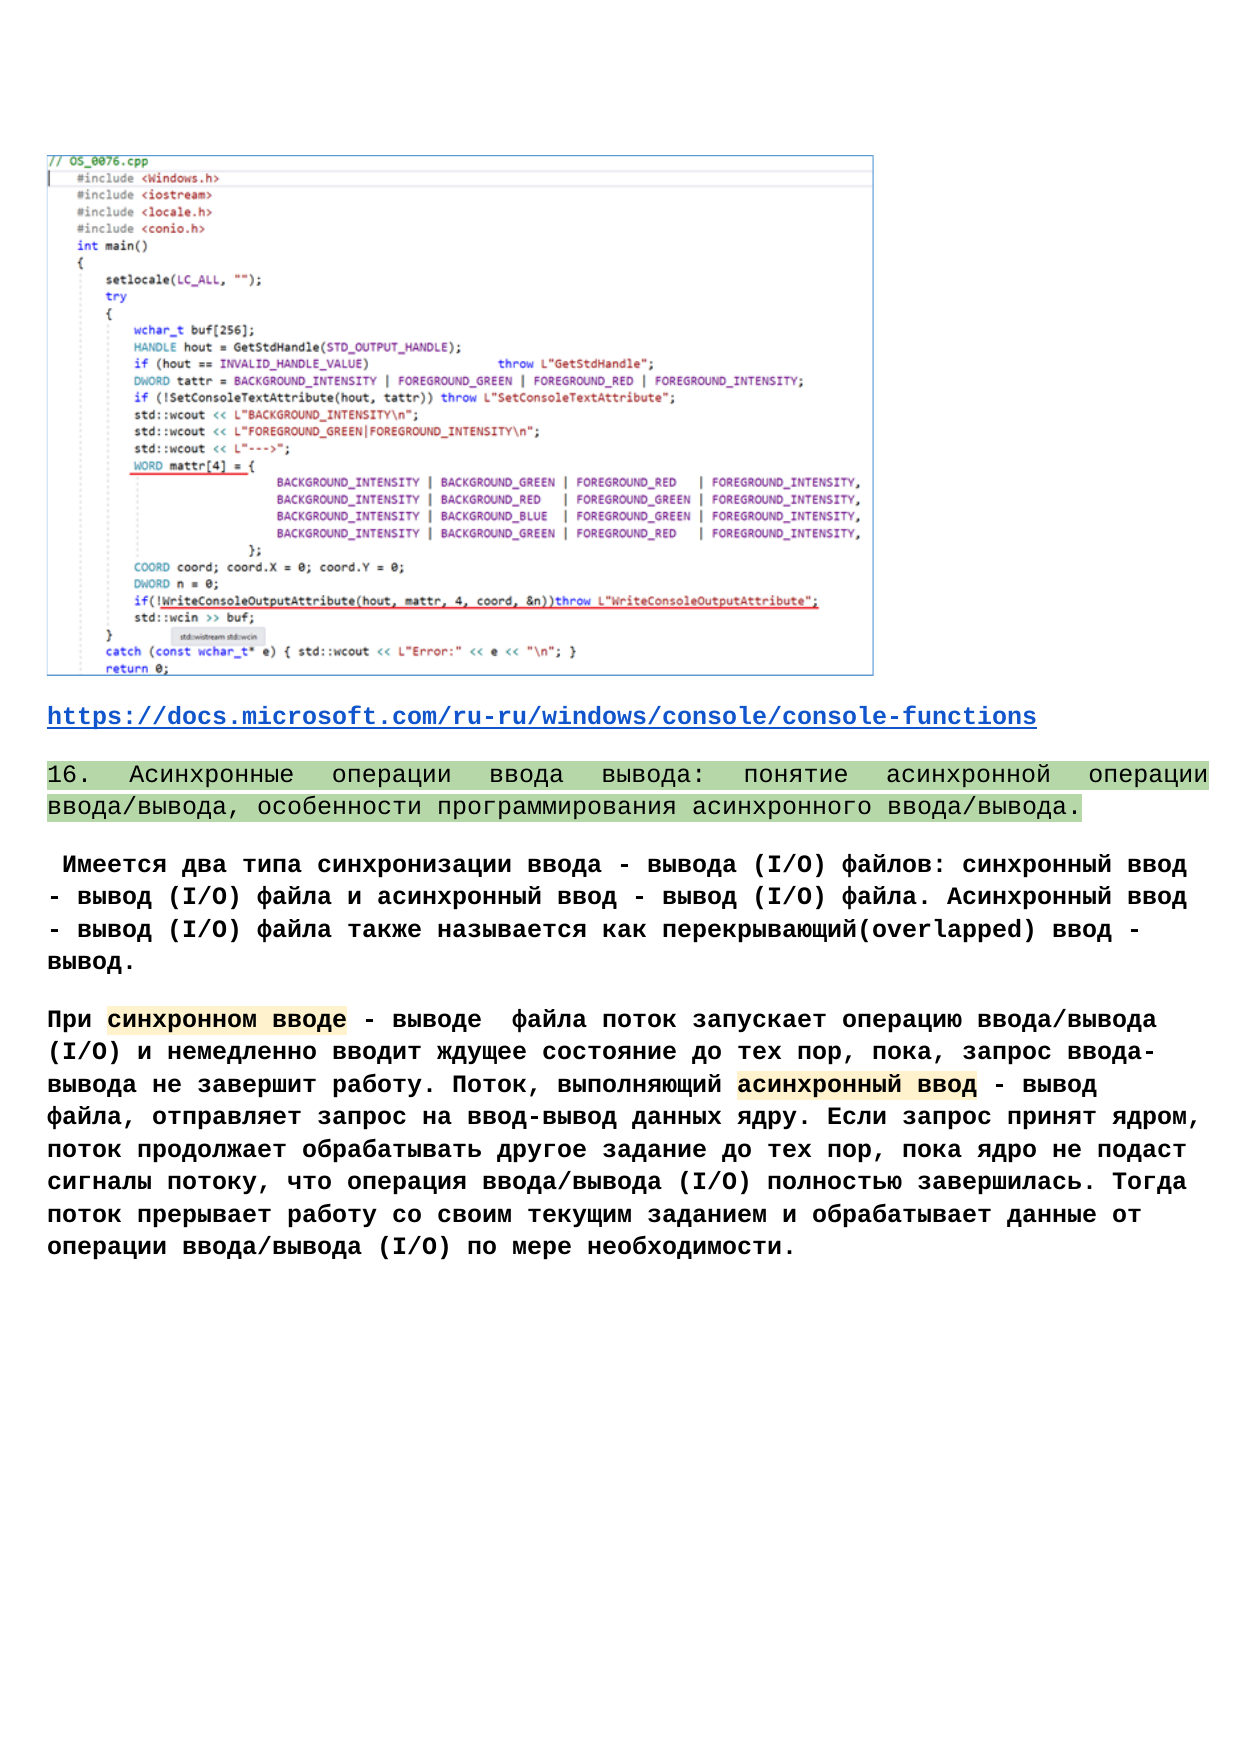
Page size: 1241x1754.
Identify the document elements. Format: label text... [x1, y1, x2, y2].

text https://docs.microsoft.com/ru-ru/windows/console/console-functions [47, 704, 1209, 732]
picture [46, 155, 874, 676]
text При синхронном вводе - выводе файла поток запускает операцию ввода/вывода (I/O) и немедленно вводит ждущее состояние до тех пор, пока, запрос ввода-вывода не завершит работу. Поток, выполняющий асинхронный ввод - вывод файла, отправляет запрос на ввод-вывод данных ядру. Если запрос принят ядром, поток продолжает обрабатывать другое задание до тех пор, пока ядро не подаст сигналы потоку, что операция ввода/вывода (I/O) полностью завершилась. Тогда поток прерывает работу со своим текущим заданием и обрабатывает данные от операции ввода/вывода (I/O) по мере необходимости. [47, 1006, 1209, 1262]
text Имеется два типа синхронизации ввода - вывода (I/O) файлов: синхронный ввод - вывод (I/O) файла и асинхронный ввод - вывод (I/O) файла. Асинхронный ввод - вывод (I/O) файла также называется как перекрывающий(overlapped) ввод - вывод. [47, 851, 1209, 977]
subtitle 16. Асинхронные операции ввода вывода: понятие асинхронной операции ввода/вывода, особенности программирования асинхронного ввода/вывода. [47, 790, 1209, 822]
